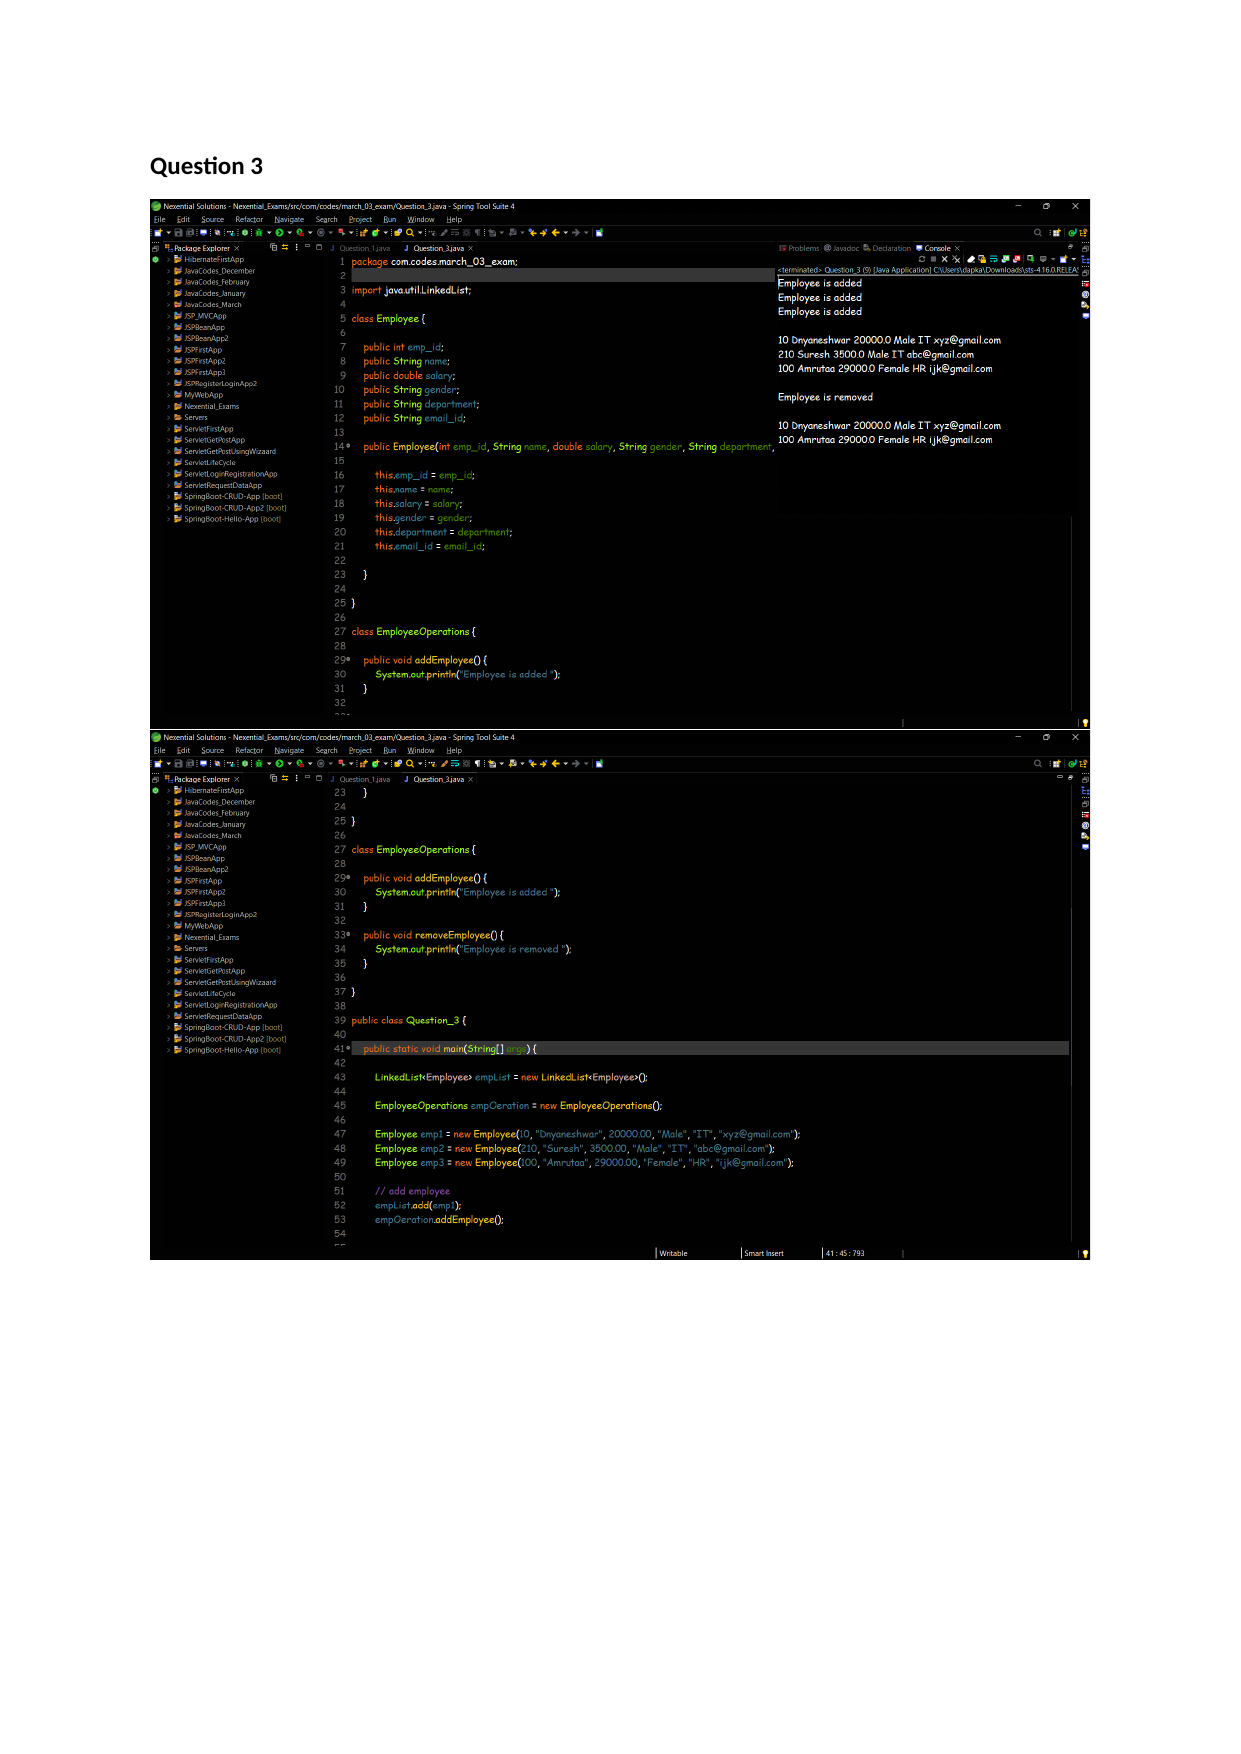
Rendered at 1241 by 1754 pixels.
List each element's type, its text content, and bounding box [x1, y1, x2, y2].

picture [150, 730, 1091, 1260]
picture [150, 199, 1091, 729]
text Question 3 [150, 150, 1090, 181]
